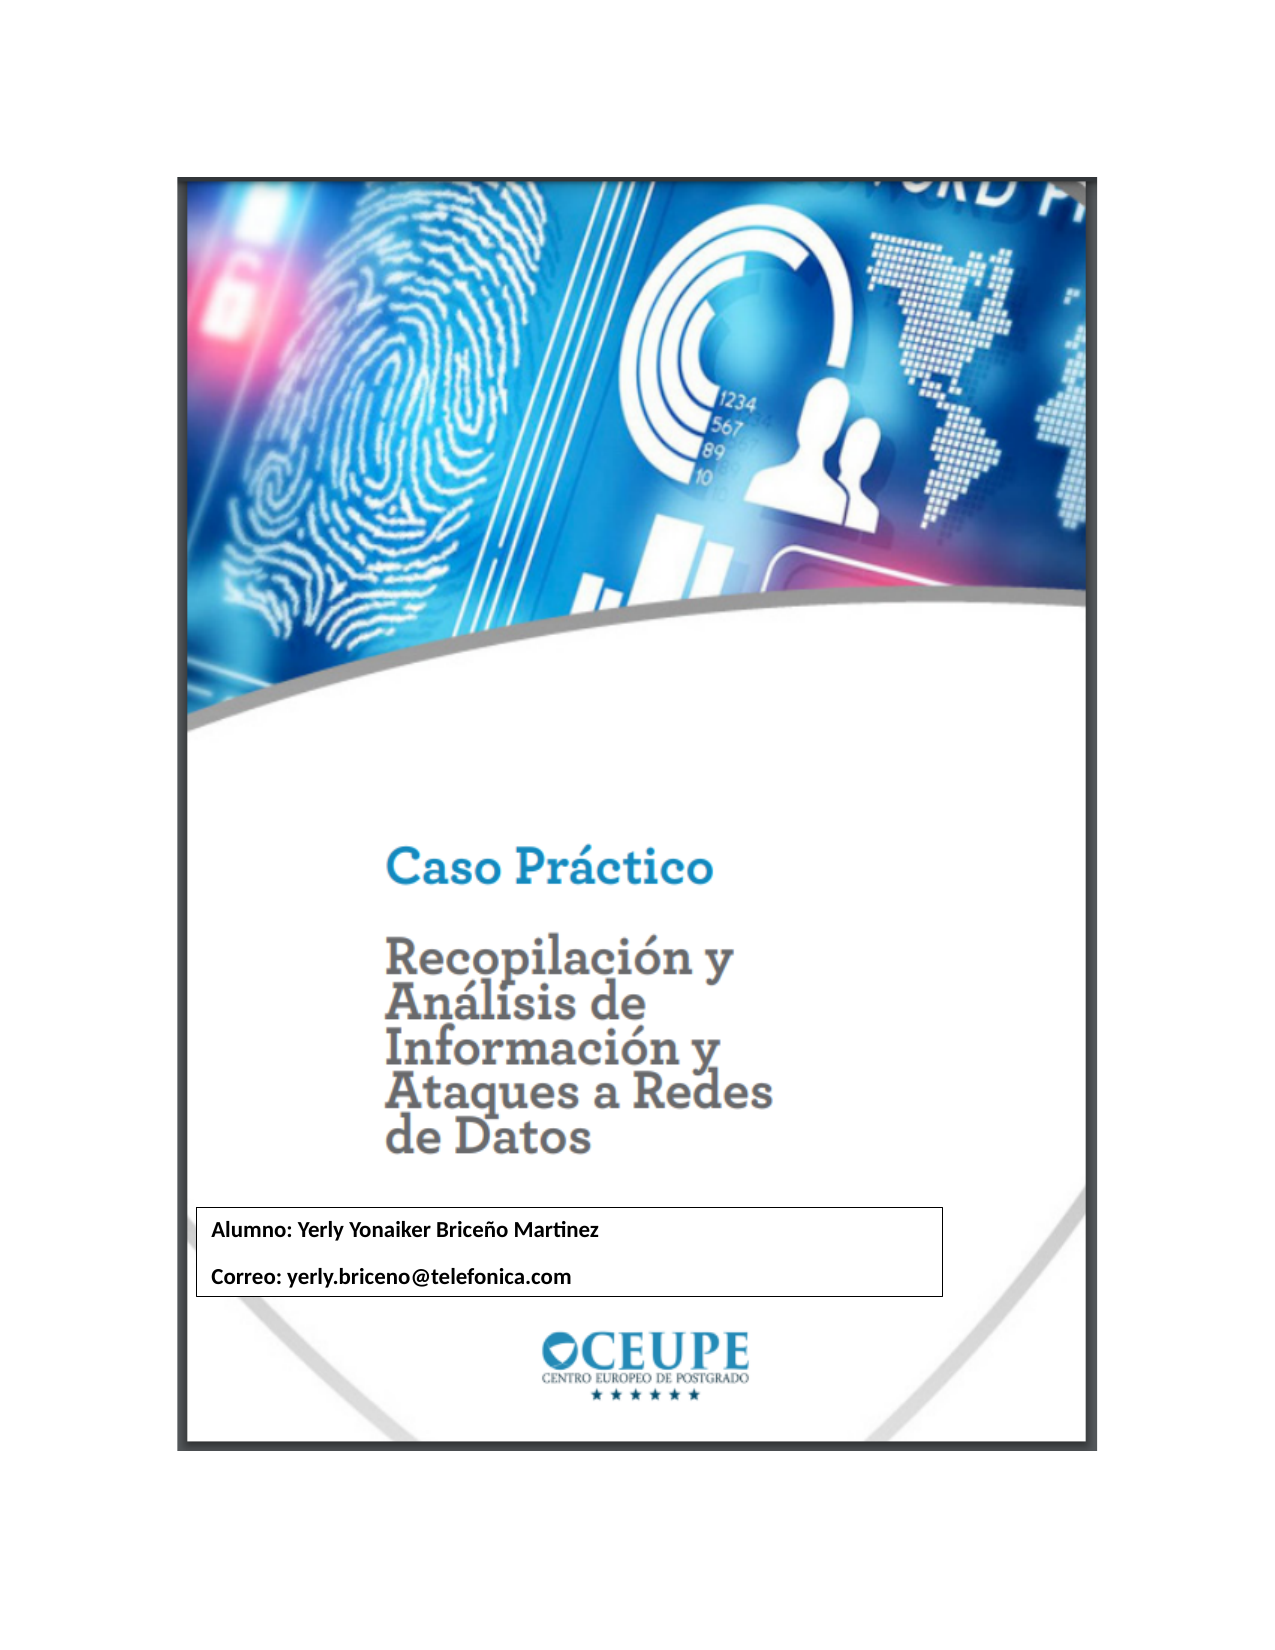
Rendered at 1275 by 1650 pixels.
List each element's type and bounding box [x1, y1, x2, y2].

picture [177, 177, 1098, 1451]
